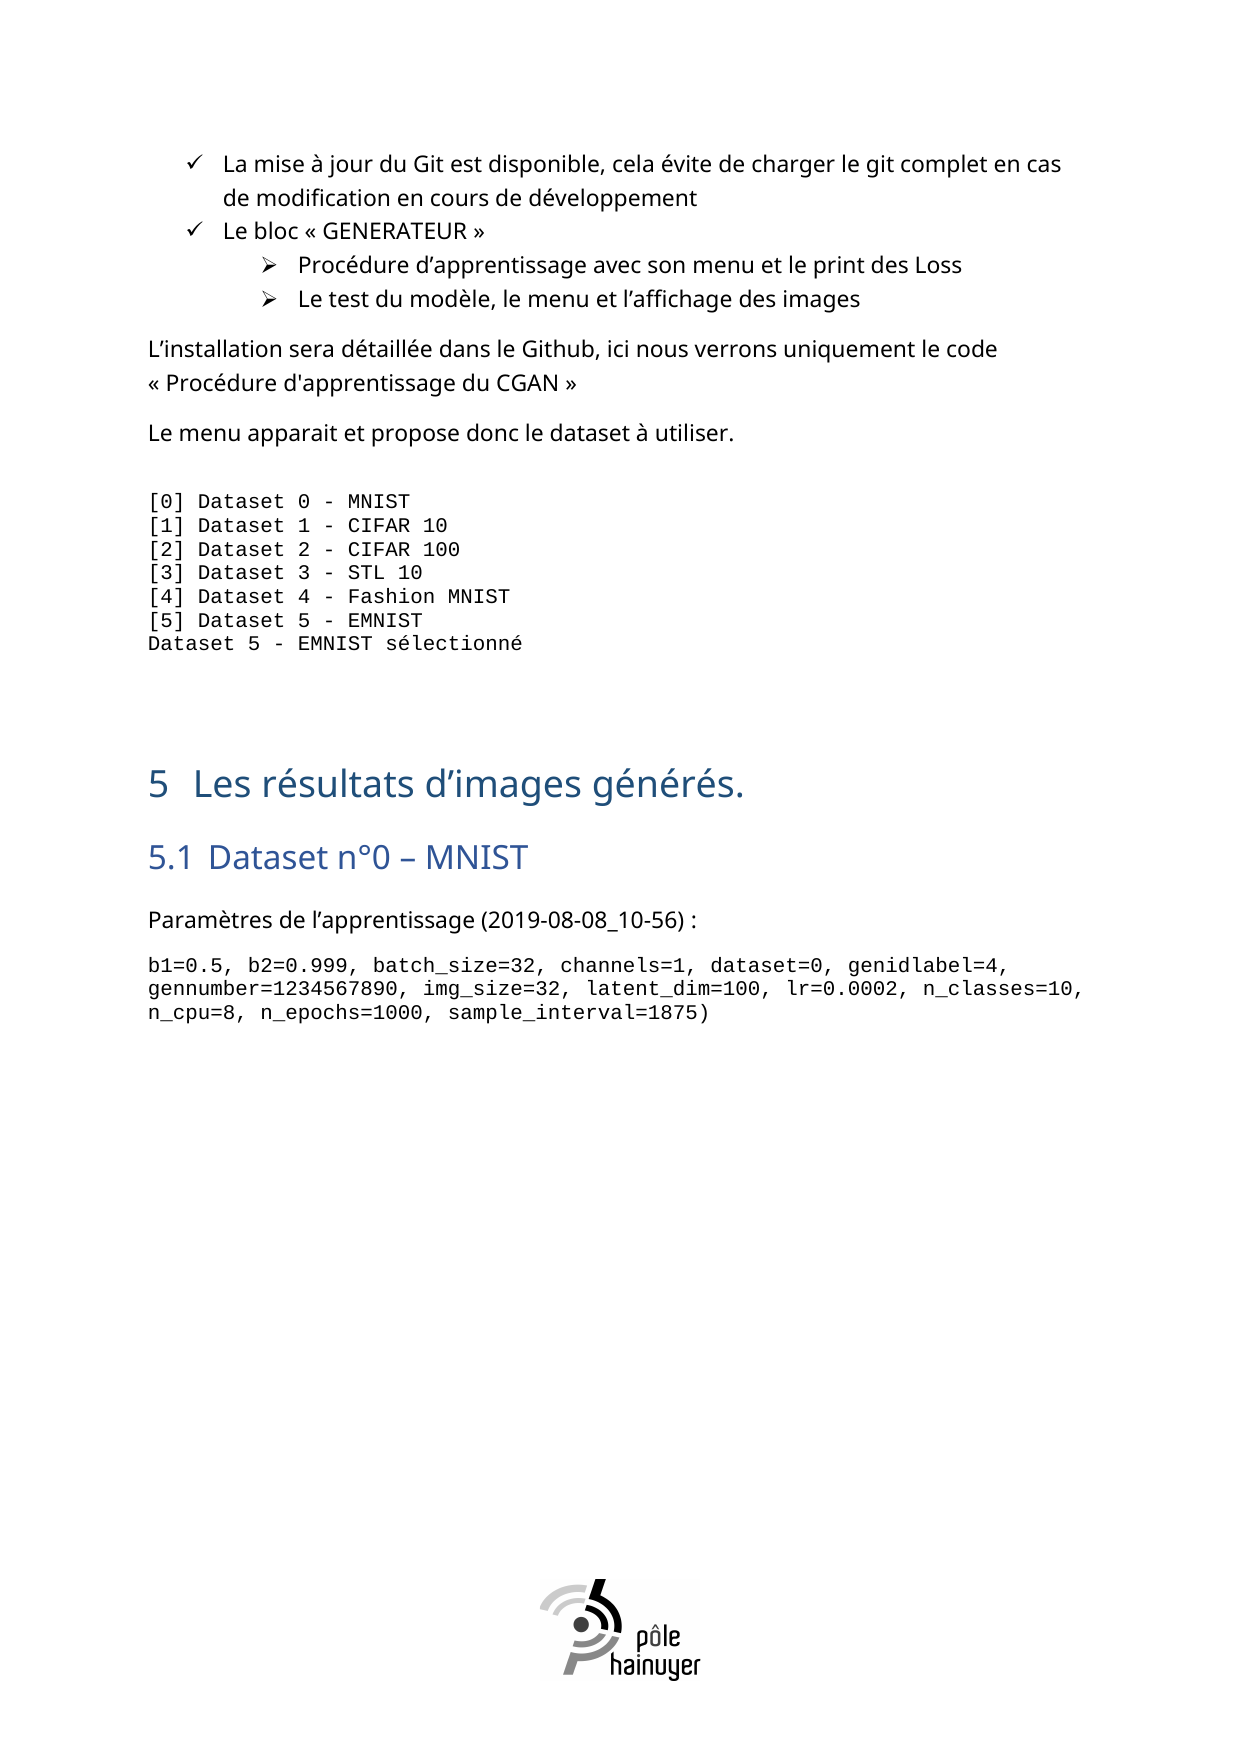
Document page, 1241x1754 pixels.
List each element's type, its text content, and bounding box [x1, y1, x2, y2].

text [0] Dataset 0 - MNIST [148, 491, 1092, 515]
subtitle Les résultats d’images générés. [148, 758, 1092, 809]
text [2] Dataset 2 - CIFAR 100 [148, 539, 1092, 562]
text [4] Dataset 4 - Fashion MNIST [148, 586, 1092, 609]
list La mise à jour du Git est disponible, cela évite de charger le git complet en cas de modification en cours de développement [185, 148, 1092, 213]
text L’installation sera détaillée dans le Github, ici nous verrons uniquement le code « Procédure d'apprentissage du CGAN » [148, 333, 1092, 398]
picture [539, 1579, 701, 1681]
subtitle Dataset n°0 – MNIST [148, 834, 1092, 879]
text Dataset 5 - EMNIST sélectionné [148, 633, 1092, 657]
text Paramètres de l’apprentissage (2019-08-08_10-56) : [148, 904, 1092, 935]
text [3] Dataset 3 - STL 10 [148, 562, 1092, 586]
text [5] Dataset 5 - EMNIST [148, 609, 1092, 633]
text Le menu apparait et propose donc le dataset à utiliser. [148, 417, 1092, 448]
list Le bloc « GENERATEUR » [185, 215, 1092, 246]
list Procédure d’apprentissage avec son menu et le print des Loss [260, 249, 1092, 280]
text [1] Dataset 1 - CIFAR 10 [148, 515, 1092, 539]
text b1=0.5, b2=0.999, batch_size=32, channels=1, dataset=0, genidlabel=4, gennumber=1234567890, img_size=32, latent_dim=100, lr=0.0002, n_classes=10, n_cpu=8, n_epochs=1000, sample_interval=1875) [148, 954, 1092, 1026]
list Le test du modèle, le menu et l’affichage des images [260, 283, 1092, 314]
